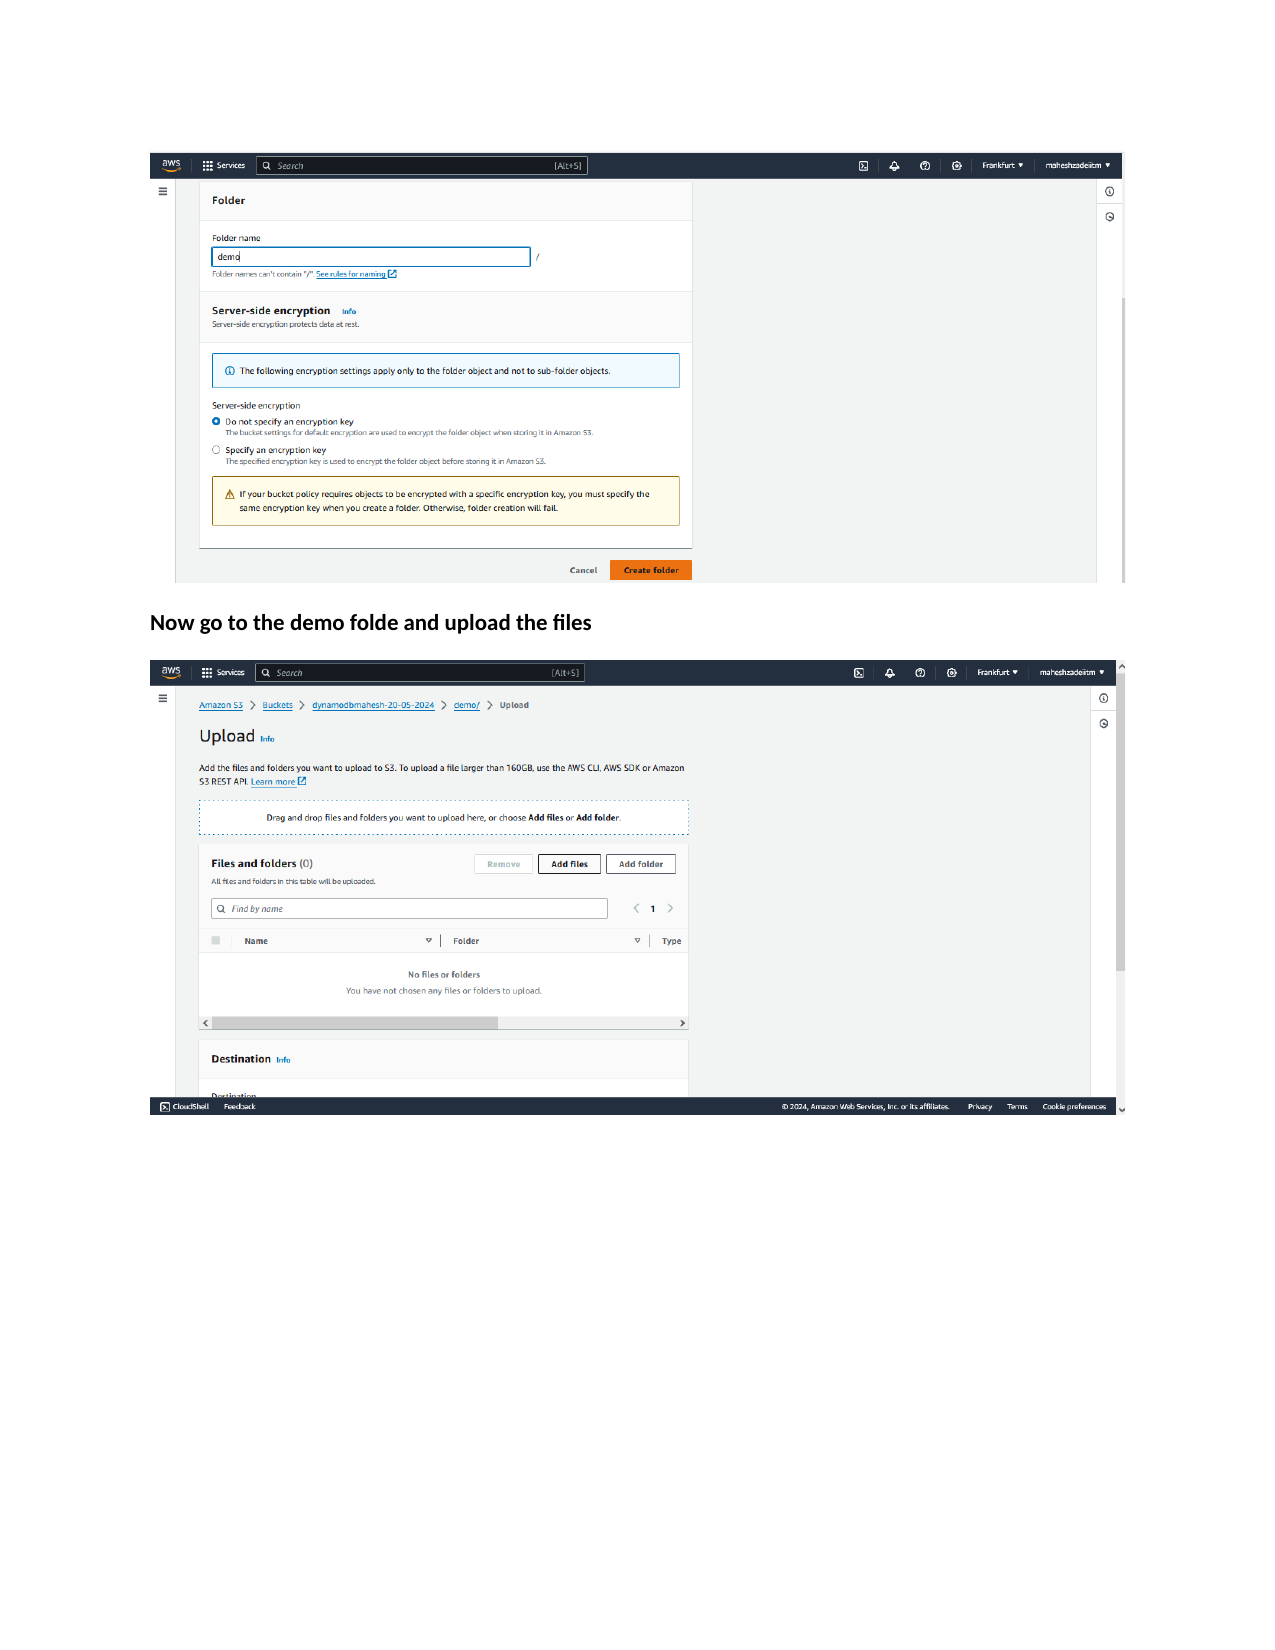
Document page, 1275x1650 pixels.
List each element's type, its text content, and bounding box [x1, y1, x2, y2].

text Now go to the demo folde and upload the files [150, 608, 1125, 636]
picture [150, 660, 1125, 1115]
picture [150, 150, 1125, 583]
